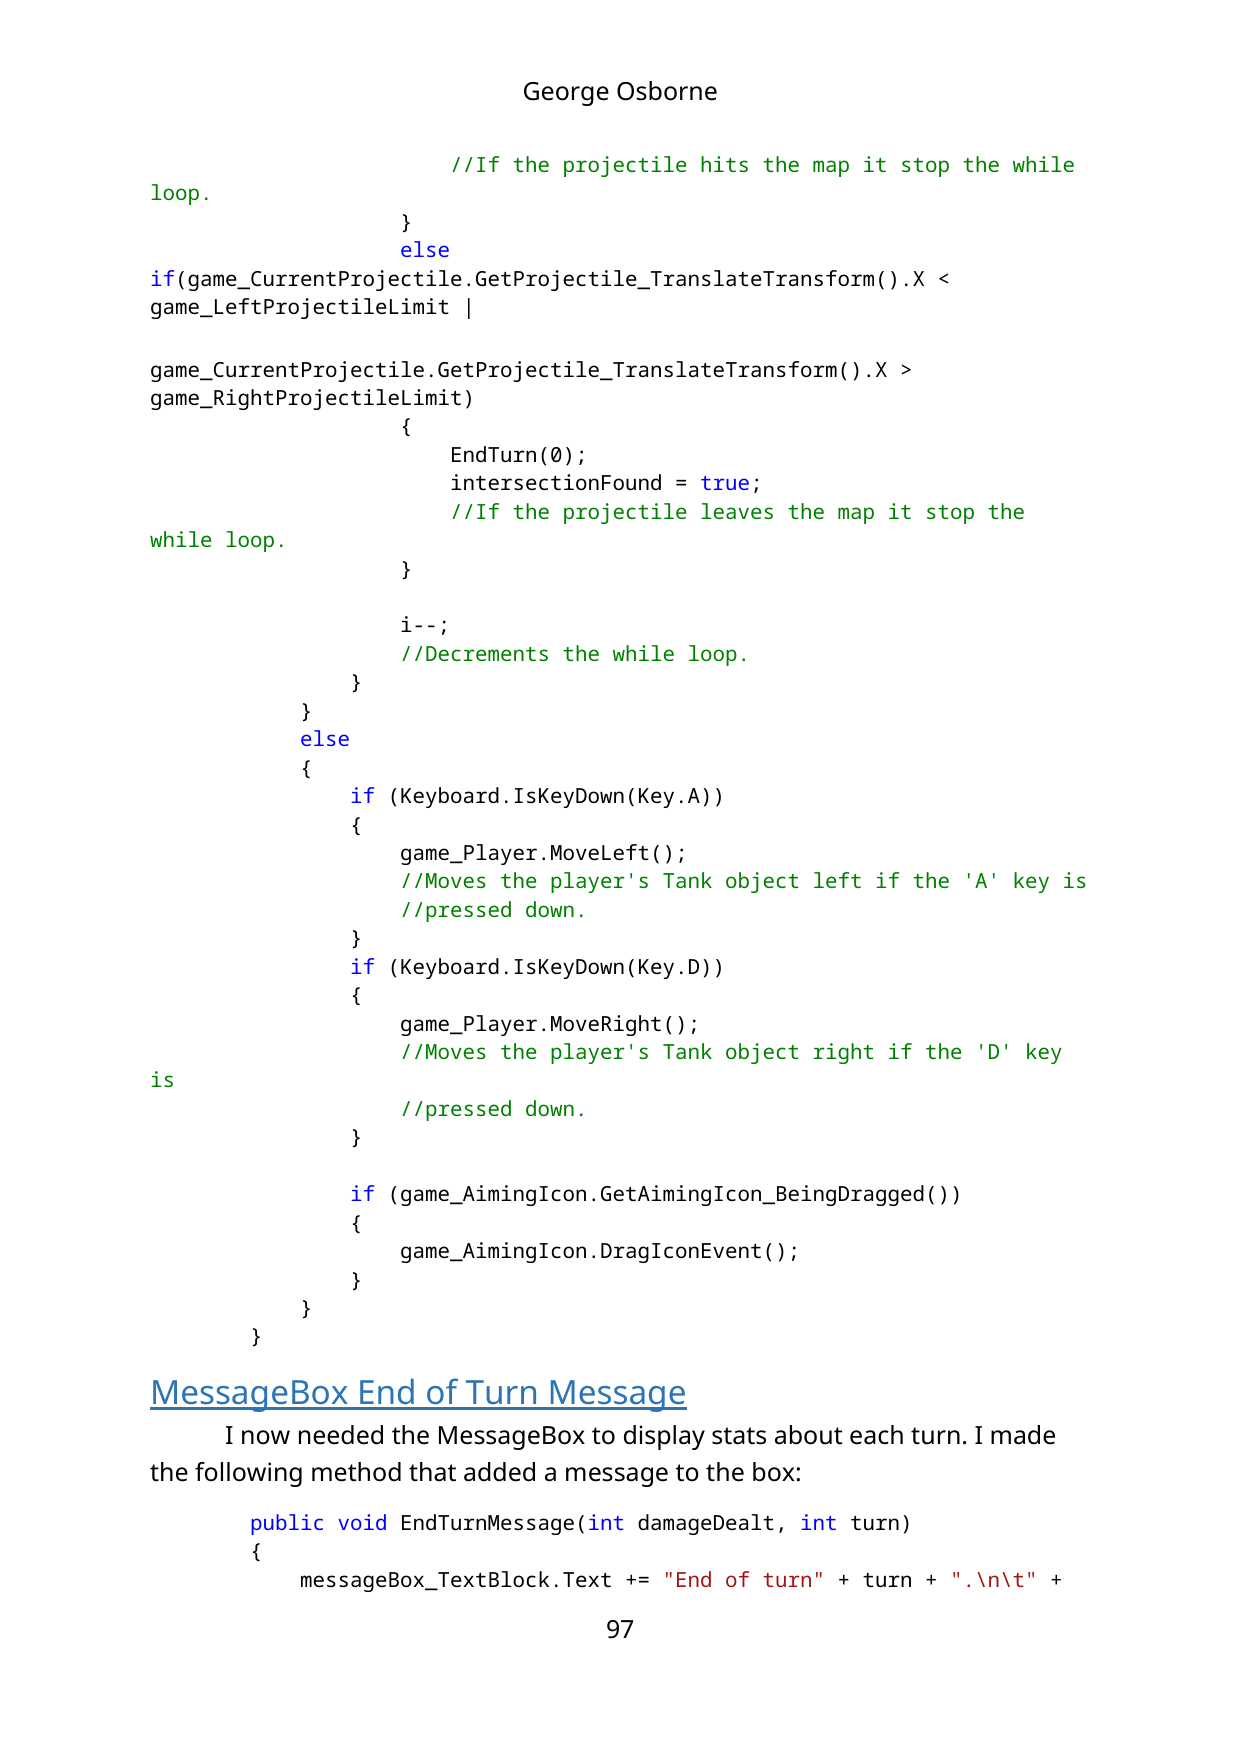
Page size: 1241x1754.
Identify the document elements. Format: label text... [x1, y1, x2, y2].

text if (game_AimingIcon.GetAimingIcon_BeingDragged()) [150, 1179, 1090, 1208]
text } [150, 1122, 1090, 1151]
text game_AimingIcon.DragIconEvent(); [150, 1236, 1090, 1265]
text intersectionFound = true; [150, 468, 1090, 497]
text } [150, 207, 1090, 235]
text if (Keyboard.IsKeyDown(Key.A)) [150, 781, 1090, 810]
text I now needed the MessageBox to display stats about each turn. I made the following method that added a message to the box: [150, 1418, 1090, 1489]
text } [150, 1293, 1090, 1322]
text i--; [150, 611, 1090, 639]
text //If the projectile hits the map it stop the while loop. [150, 150, 1090, 207]
text else if(game_CurrentProjectile.GetProjectile_TranslateTransform().X < game_LeftProjectileLimit | [150, 235, 1090, 321]
subtitle MessageBox End of Turn Message [150, 1369, 1090, 1414]
text game_CurrentProjectile.GetProjectile_TranslateTransform().X > game_RightProjectileLimit) [150, 321, 1090, 412]
text } [150, 1265, 1090, 1293]
text } [150, 667, 1090, 696]
text public void EndTurnMessage(int damageDealt, int turn) [150, 1508, 1090, 1536]
text //pressed down. [150, 1094, 1090, 1122]
text { [150, 980, 1090, 1009]
text messageBox_TextBlock.Text += "End of turn" + turn + ".\n\t" + [150, 1565, 1090, 1593]
text } [150, 1322, 1090, 1350]
text { [150, 753, 1090, 781]
text { [150, 412, 1090, 440]
text //If the projectile leaves the map it stop the while loop. [150, 497, 1090, 554]
text { [150, 810, 1090, 838]
text if (Keyboard.IsKeyDown(Key.D)) [150, 952, 1090, 980]
text { [150, 1536, 1090, 1565]
text else [150, 724, 1090, 753]
text } [150, 554, 1090, 582]
text { [150, 1208, 1090, 1236]
text //Moves the player's Tank object left if the 'A' key is [150, 867, 1090, 895]
text //Decrements the while loop. [150, 639, 1090, 667]
text EndTurn(0); [150, 440, 1090, 468]
text game_Player.MoveRight(); [150, 1009, 1090, 1037]
text //pressed down. [150, 895, 1090, 923]
text } [150, 923, 1090, 952]
text //Moves the player's Tank object right if the 'D' key is [150, 1037, 1090, 1094]
text } [150, 696, 1090, 724]
text game_Player.MoveLeft(); [150, 838, 1090, 867]
